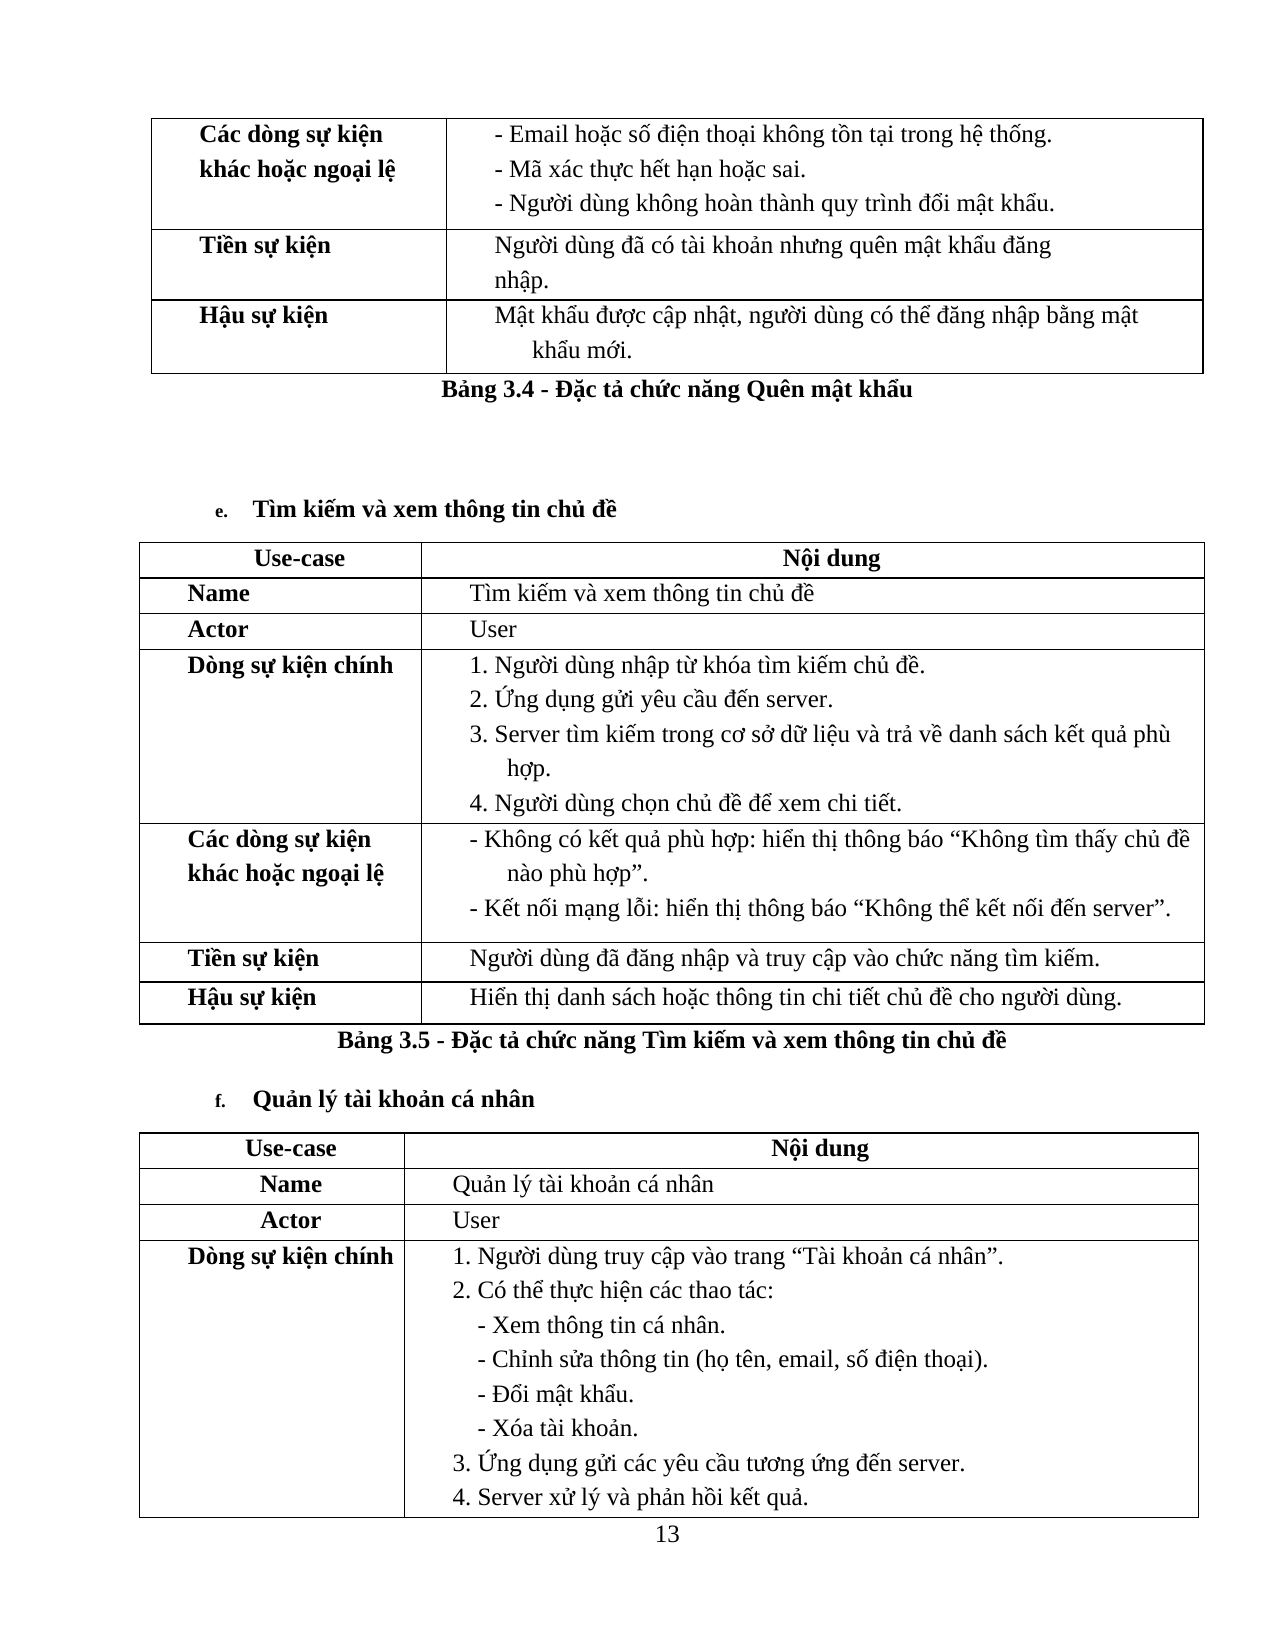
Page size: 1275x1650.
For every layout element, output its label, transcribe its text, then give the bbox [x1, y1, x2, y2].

table_cell Tiền sự kiện [152, 230, 446, 299]
table_header Nội dung [405, 1134, 1198, 1168]
table_cell Name [140, 1169, 404, 1204]
table_cell 1. Người dùng truy cập vào trang “Tài khoản cá nhân”. 2. Có thể thực hiện các thao tác: - Xem thông tin cá nhân. - Chỉnh sửa thông tin (họ tên, email, số điện thoại). - Đổi mật khẩu. - Xóa tài khoản. 3. Ứng dụng gửi các yêu cầu tương ứng đến server. 4. Server xử lý và phản hồi kết quả. [405, 1241, 1198, 1517]
table_cell Bảng 3.5 - Đặc tả chức năng Tìm kiếm và xem thông tin chủ đề [140, 1025, 1204, 1084]
table_cell Mật khẩu được cập nhật, người dùng có thể đăng nhập bằng mật khẩu mới. [447, 301, 1202, 373]
list Quản lý tài khoản cá nhân [215, 1084, 1157, 1113]
table_header Use-case [140, 543, 421, 577]
table_cell Người dùng đã đăng nhập và truy cập vào chức năng tìm kiếm. [422, 943, 1204, 981]
table_cell - Không có kết quả phù hợp: hiển thị thông báo “Không tìm thấy chủ đề nào phù hợp”. - Kết nối mạng lỗi: hiển thị thông báo “Không thể kết nối đến server”. [422, 824, 1204, 942]
table_header Use-case [140, 1134, 404, 1168]
table_cell User [422, 614, 1204, 649]
table_cell Actor [140, 614, 421, 649]
table_cell User [405, 1205, 1198, 1239]
table_cell Quản lý tài khoản cá nhân [405, 1169, 1198, 1204]
table_cell 1. Người dùng nhập từ khóa tìm kiếm chủ đề. 2. Ứng dụng gửi yêu cầu đến server. 3. Server tìm kiếm trong cơ sở dữ liệu và trả về danh sách kết quả phù hợp. 4. Người dùng chọn chủ đề để xem chi tiết. [422, 650, 1204, 822]
table_cell Bảng 3.4 - Đặc tả chức năng Quên mật khẩu [151, 374, 1203, 446]
table_cell Hiển thị danh sách hoặc thông tin chi tiết chủ đề cho người dùng. [422, 983, 1204, 1023]
table_cell Hậu sự kiện [152, 301, 446, 373]
table_cell Hậu sự kiện [140, 983, 421, 1023]
list Tìm kiếm và xem thông tin chủ đề [215, 494, 1157, 523]
table_cell Actor [140, 1205, 404, 1239]
table_cell Người dùng đã có tài khoản nhưng quên mật khẩu đăng nhập. [447, 230, 1202, 299]
table_cell Name [140, 579, 421, 613]
table_cell - Email hoặc số điện thoại không tồn tại trong hệ thống. - Mã xác thực hết hạn hoặc sai. - Người dùng không hoàn thành quy trình đổi mật khẩu. [447, 119, 1202, 229]
table_cell Dòng sự kiện chính [140, 1241, 404, 1517]
table_cell Các dòng sự kiện khác hoặc ngoại lệ [152, 119, 446, 229]
table_cell Tìm kiếm và xem thông tin chủ đề [422, 579, 1204, 613]
table_header Nội dung [422, 543, 1204, 577]
table_cell Các dòng sự kiện khác hoặc ngoại lệ [140, 824, 421, 942]
table_cell Dòng sự kiện chính [140, 650, 421, 822]
table_cell Tiền sự kiện [140, 943, 421, 981]
